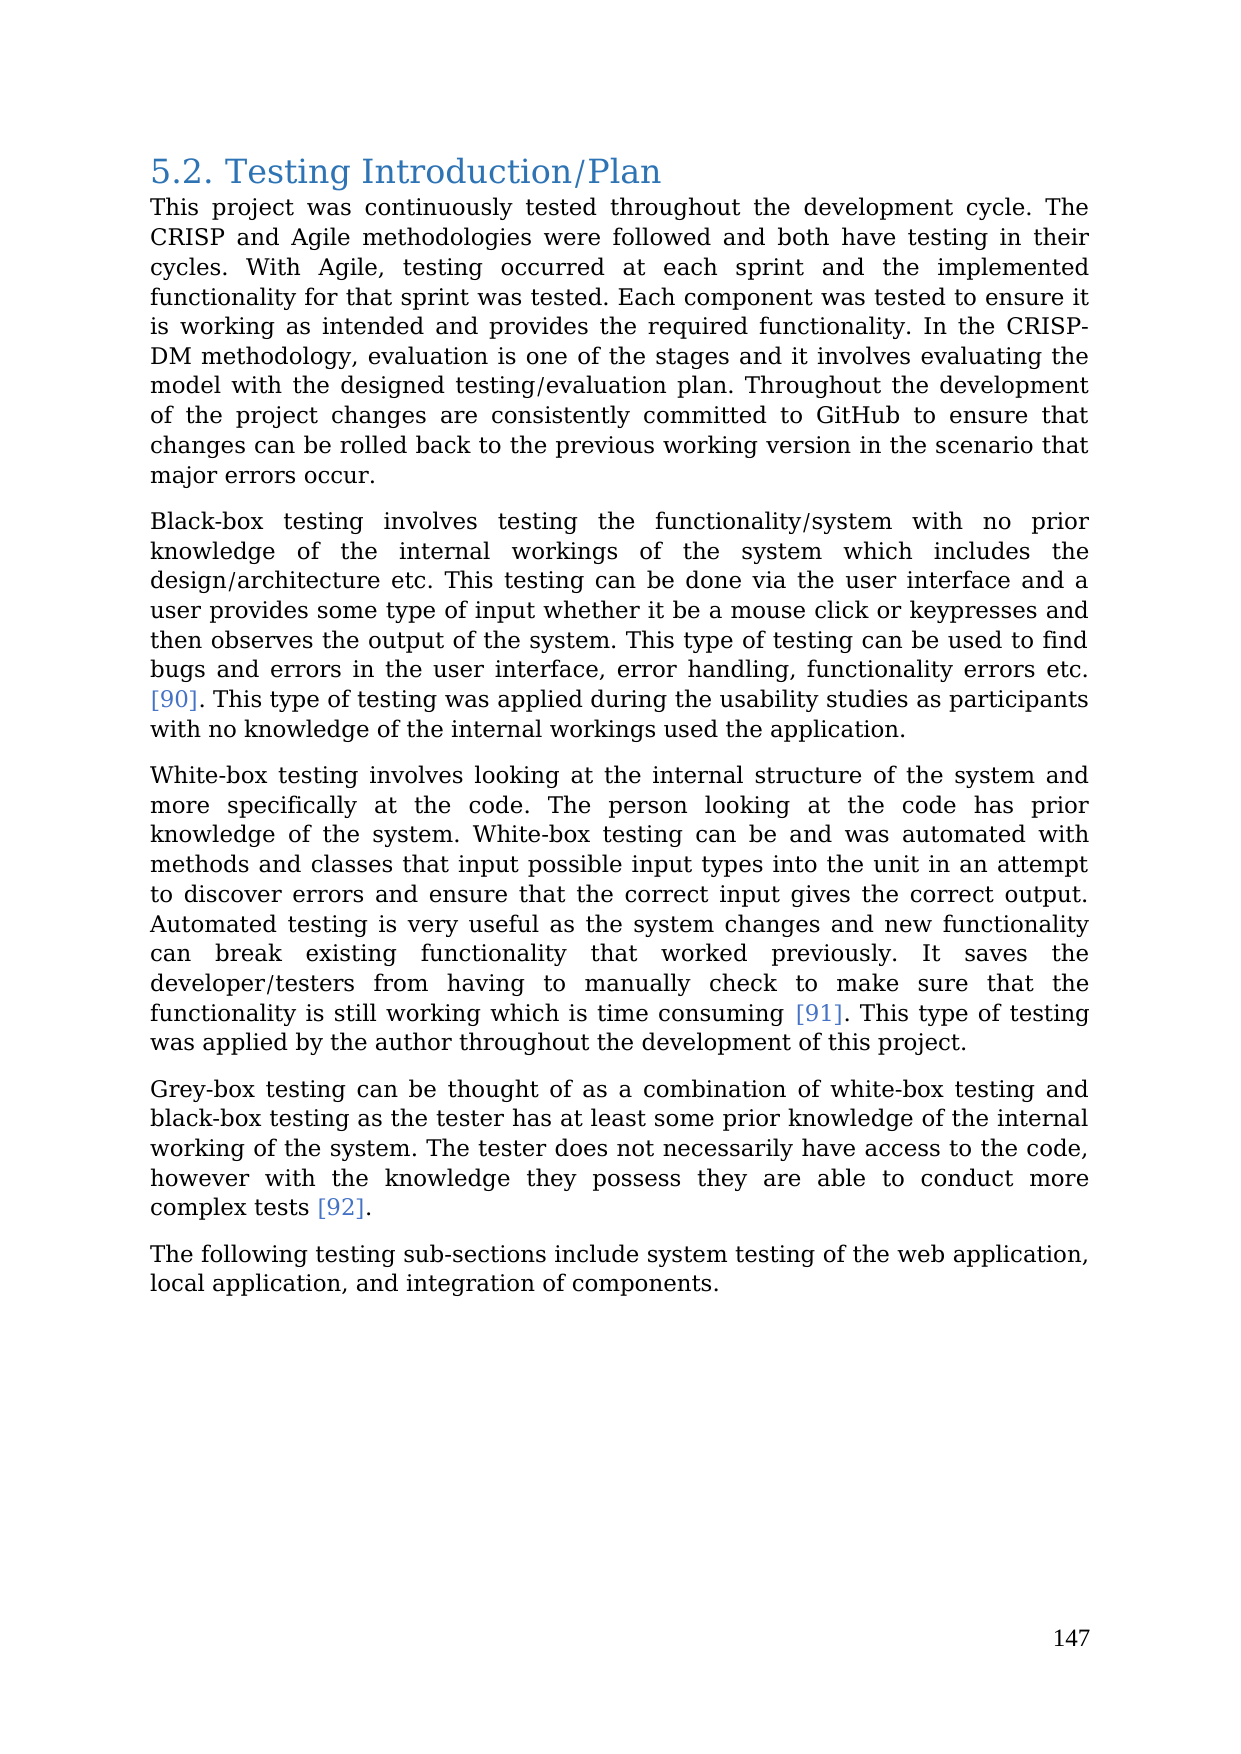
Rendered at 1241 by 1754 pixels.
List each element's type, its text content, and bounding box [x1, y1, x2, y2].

text The following testing sub-sections include system testing of the web application, local application, and integration of components. [150, 1239, 1090, 1297]
subtitle Testing Introduction/Plan [150, 150, 1090, 190]
text This project was continuously tested throughout the development cycle. The CRISP and Agile methodologies were followed and both have testing in their cycles. With Agile, testing occurred at each sprint and the implemented functionality for that sprint was tested. Each component was tested to ensure it is working as intended and provides the required functionality. In the CRISP-DM methodology, evaluation is one of the stages and it involves evaluating the model with the designed testing/evaluation plan. Throughout the development of the project changes are consistently committed to GitHub to ensure that changes can be rolled back to the previous working version in the scenario that major errors occur. [150, 193, 1090, 488]
text White-box testing involves looking at the internal structure of the system and more specifically at the code. The person looking at the code has prior knowledge of the system. White-box testing can be and was automated with methods and classes that input possible input types into the unit in an attempt to discover errors and ensure that the correct input gives the correct output. Automated testing is very useful as the system changes and new functionality can break existing functionality that worked previously. It saves the developer/testers from having to manually check to make sure that the functionality is still working which is time consuming [91]. This type of testing was applied by the author throughout the development of this project. [150, 761, 1090, 1056]
text Black-box testing involves testing the functionality/system with no prior knowledge of the internal workings of the system which includes the design/architecture etc. This testing can be done via the user interface and a user provides some type of input whether it be a mouse click or keypresses and then observes the output of the system. This type of testing can be used to find bugs and errors in the user interface, error handling, functionality errors etc. [90]. This type of testing was applied during the usability studies as participants with no knowledge of the internal workings used the application. [150, 507, 1090, 742]
text Grey-box testing can be thought of as a combination of white-box testing and black-box testing as the tester has at least some prior knowledge of the internal working of the system. The tester does not necessarily have access to the code, however with the knowledge they possess they are able to conduct more complex tests [92]. [150, 1074, 1090, 1221]
